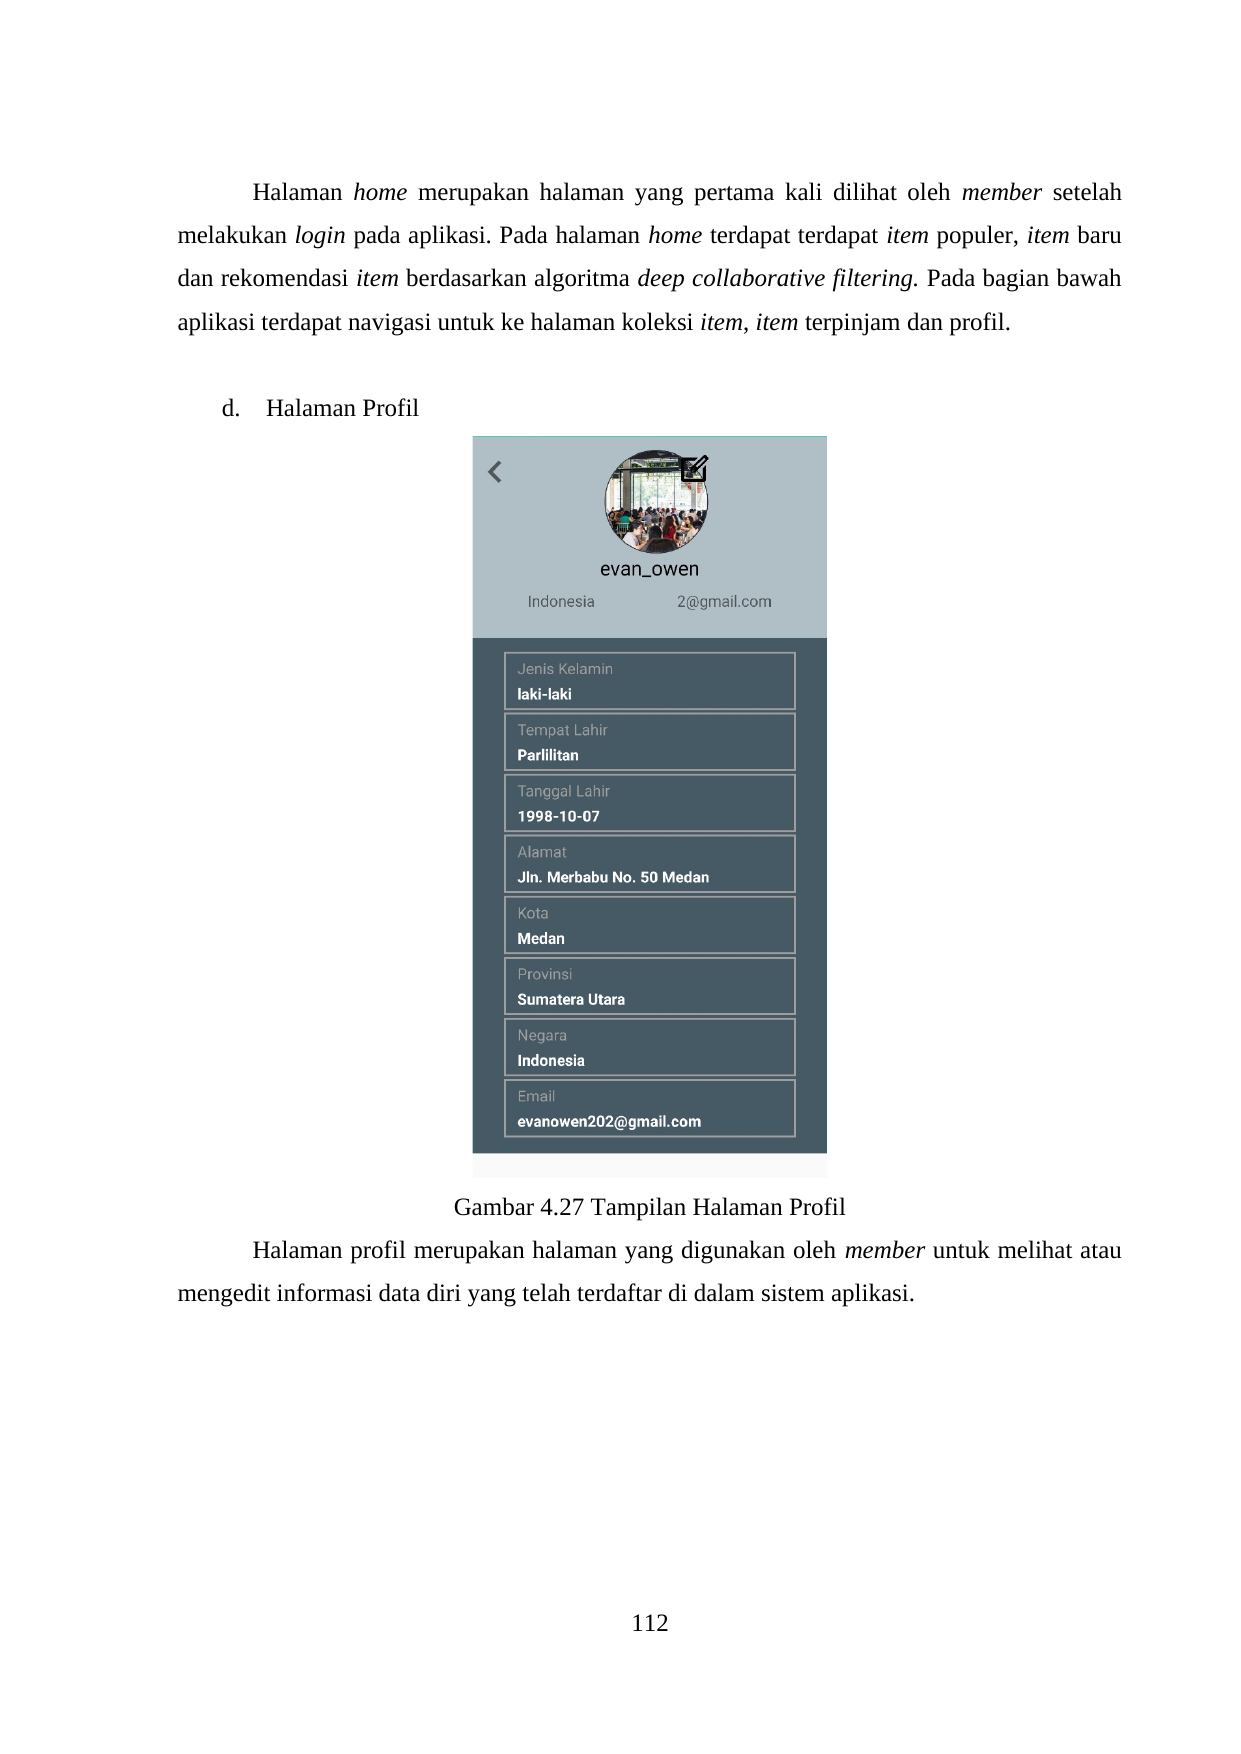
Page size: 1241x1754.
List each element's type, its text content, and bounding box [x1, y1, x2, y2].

list Halaman Profil [222, 393, 1122, 422]
text Halaman home merupakan halaman yang pertama kali dilihat oleh member setelah melakukan login pada aplikasi. Pada halaman home terdapat terdapat item populer, item baru dan rekomendasi item berdasarkan algoritma deep collaborative filtering. Pada bagian bawah aplikasi terdapat navigasi untuk ke halaman koleksi item, item terpinjam dan profil. [177, 177, 1122, 335]
picture [472, 436, 827, 1178]
text Halaman profil merupakan halaman yang digunakan oleh member untuk melihat atau mengedit informasi data diri yang telah terdaftar di dalam sistem aplikasi. [177, 1235, 1122, 1307]
text Gambar 4. Tampilan Halaman Profil [177, 1192, 1122, 1221]
